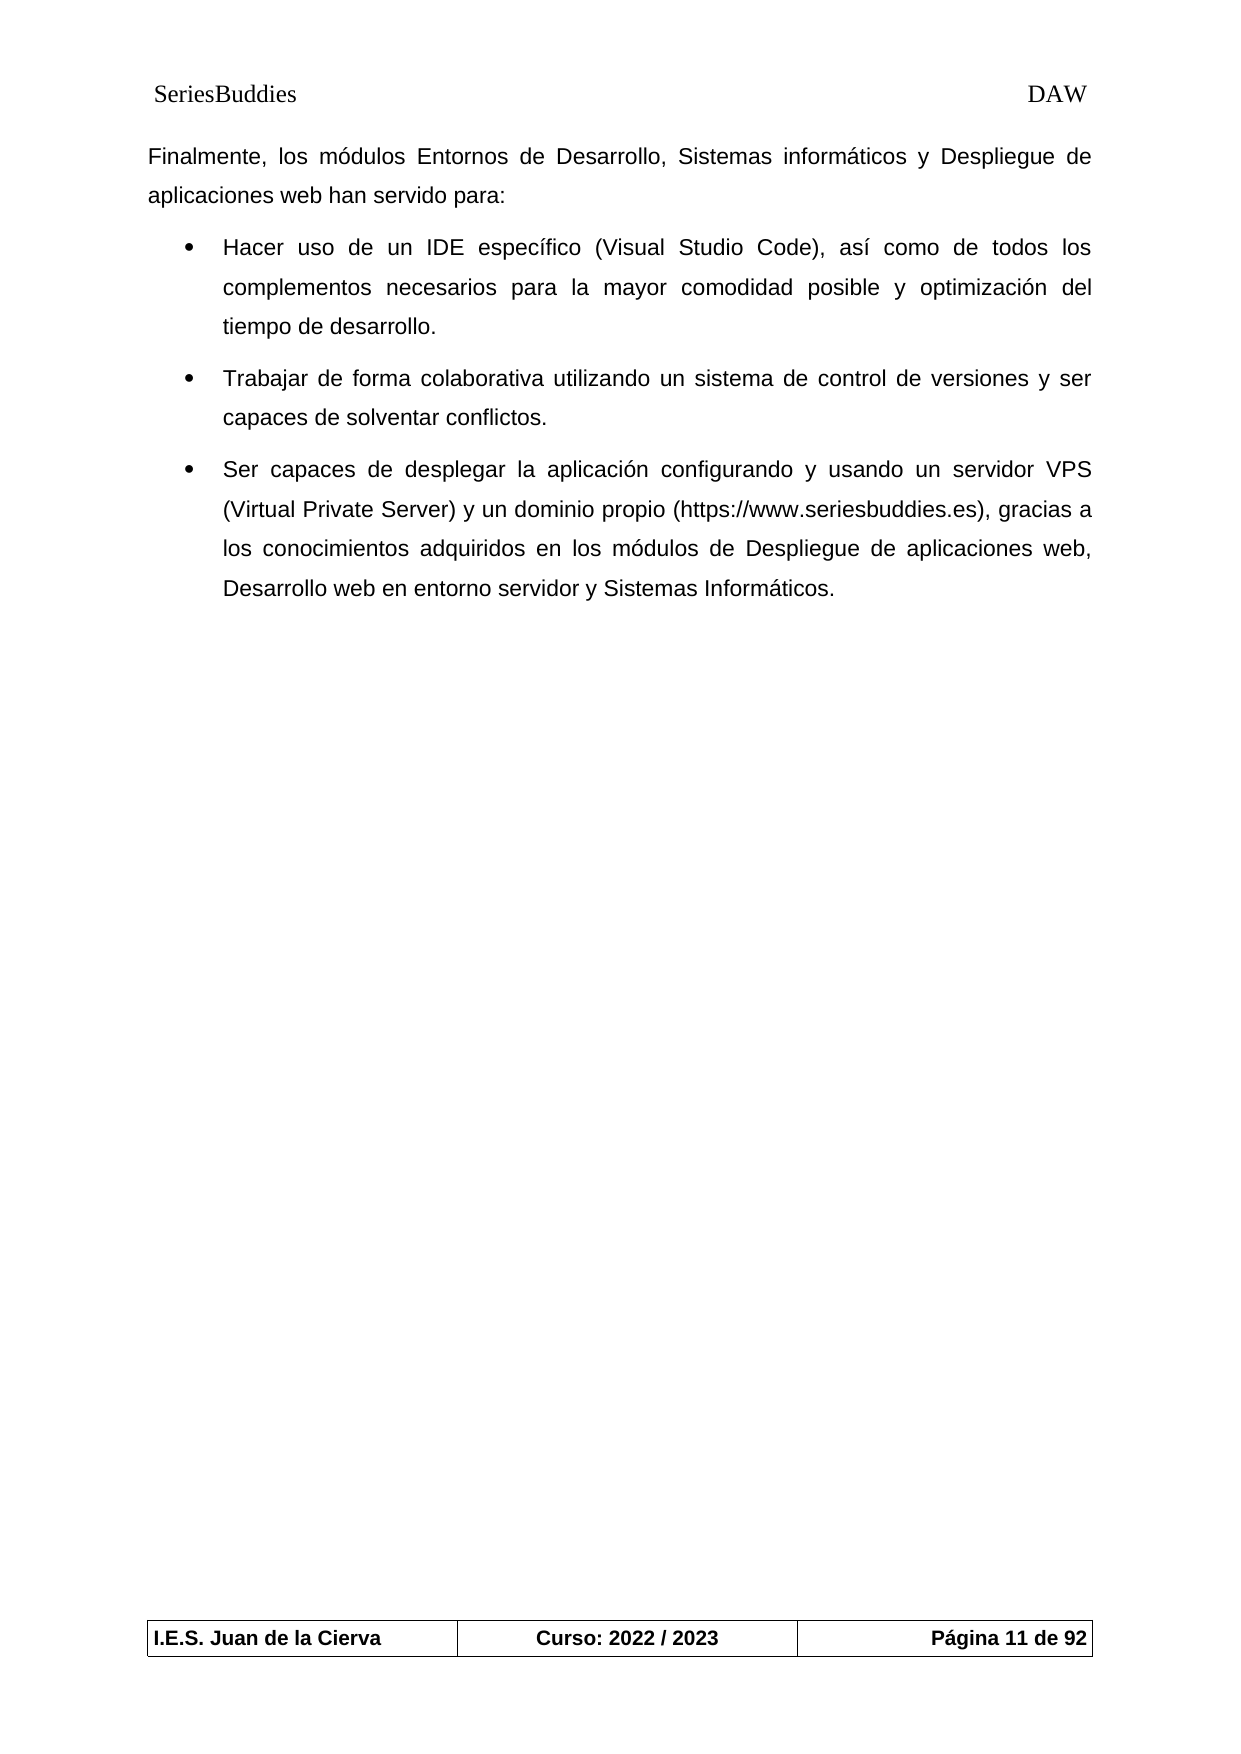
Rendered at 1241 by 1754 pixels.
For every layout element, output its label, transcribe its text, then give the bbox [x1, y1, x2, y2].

list Hacer uso de un IDE específico (Visual Studio Code), así como de todos los complementos necesarios para la mayor comodidad posible y optimización del tiempo de desarrollo. [185, 234, 1093, 339]
list Ser capaces de desplegar la aplicación configurando y usando un servidor VPS (Virtual Private Server) y un dominio propio (https://www.seriesbuddies.es), gracias a los conocimientos adquiridos en los módulos de Despliegue de aplicaciones web, Desarrollo web en entorno servidor y Sistemas Informáticos. [185, 456, 1093, 601]
list Trabajar de forma colaborativa utilizando un sistema de control de versiones y ser capaces de solventar conflictos. [185, 365, 1093, 431]
text Finalmente, los módulos Entornos de Desarrollo, Sistemas informáticos y Despliegue de aplicaciones web han servido para: [148, 143, 1093, 208]
